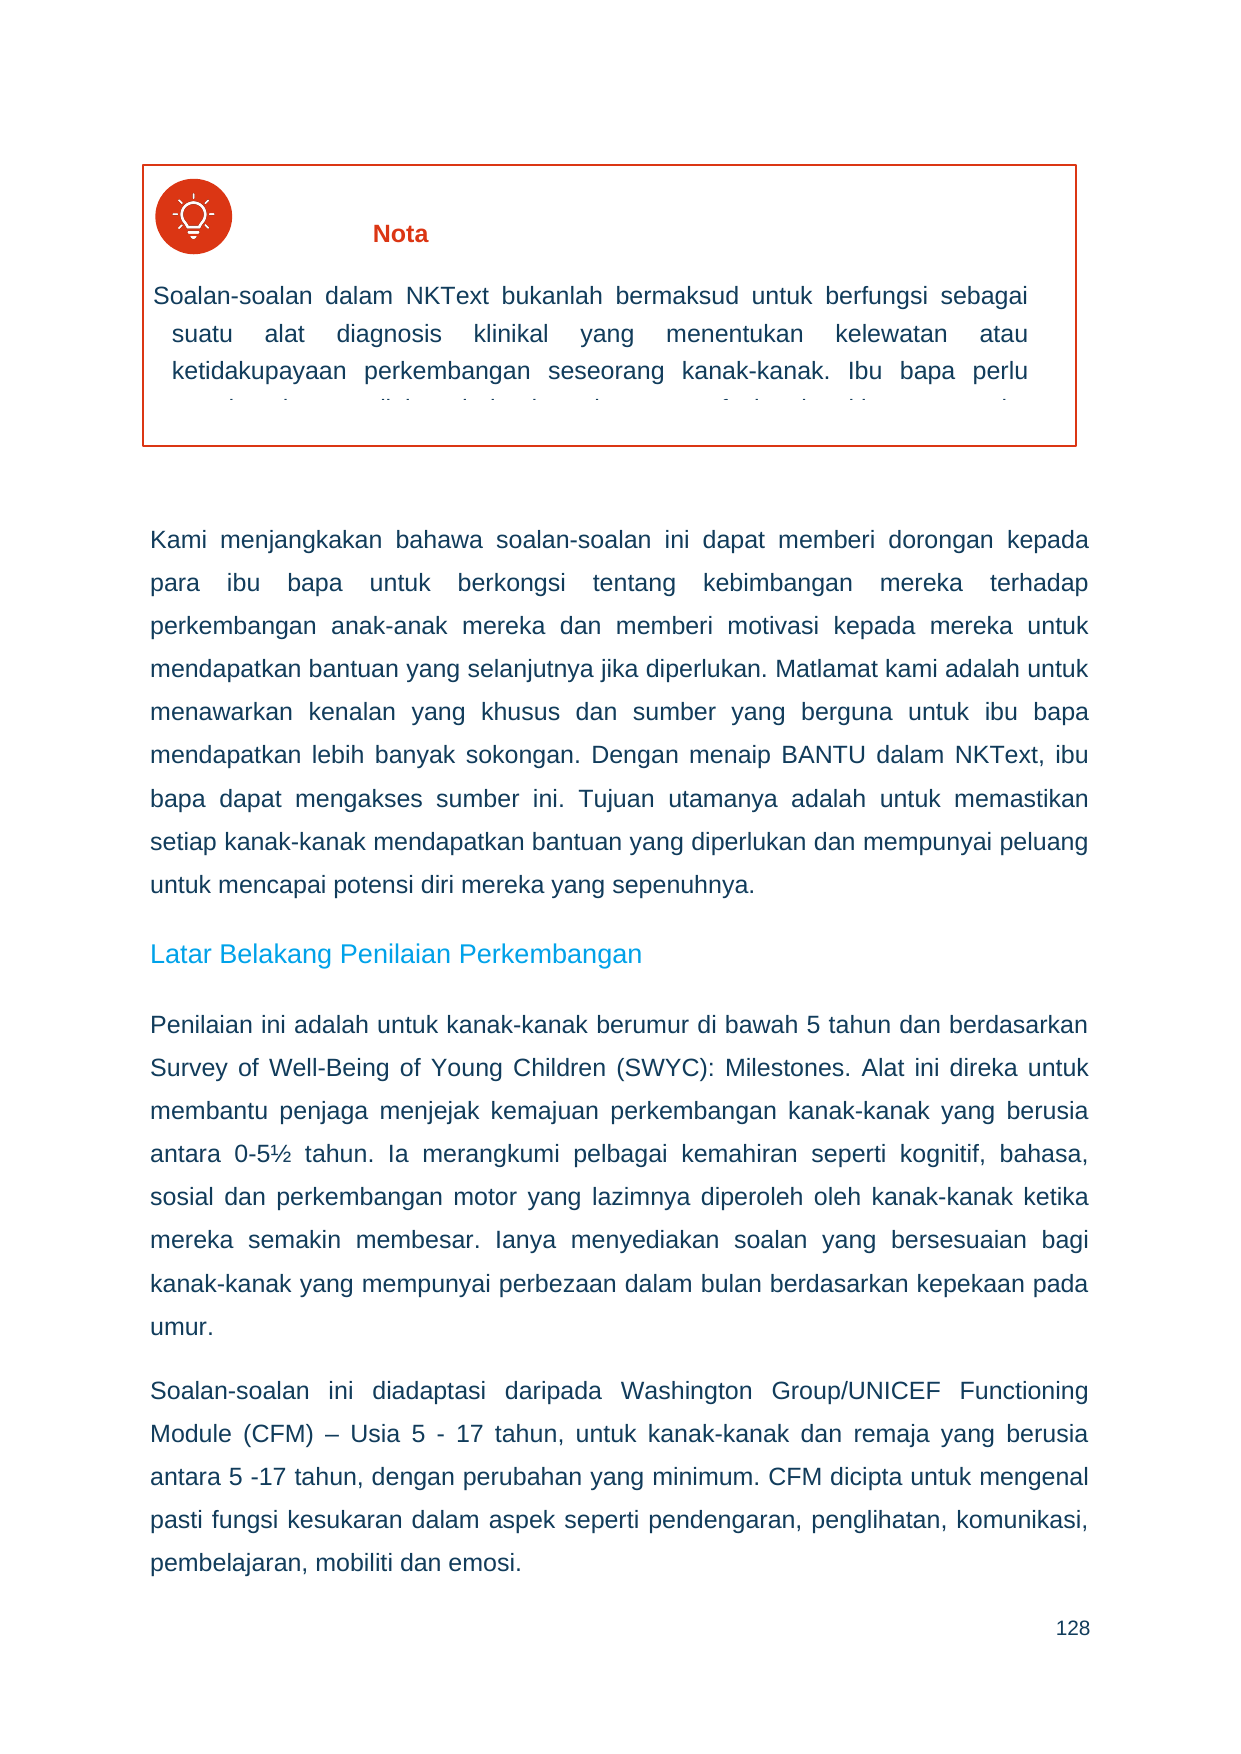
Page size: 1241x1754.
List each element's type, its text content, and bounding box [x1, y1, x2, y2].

text Kami menjangkakan bahawa soalan-soalan ini dapat memberi dorongan kepada para ibu bapa untuk berkongsi tentang kebimbangan mereka terhadap perkembangan anak-anak mereka dan memberi motivasi kepada mereka untuk mendapatkan bantuan yang selanjutnya jika diperlukan. Matlamat kami adalah untuk menawarkan kenalan yang khusus dan sumber yang berguna untuk ibu bapa mendapatkan lebih banyak sokongan. Dengan menaip BANTU dalam NKText, ibu bapa dapat mengakses sumber ini. Tujuan utamanya adalah untuk memastikan setiap kanak-kanak mendapatkan bantuan yang diperlukan dan mempunyai peluang untuk mencapai potensi diri mereka yang sepenuhnya. [150, 525, 1090, 898]
subtitle Latar Belakang Penilaian Perkembangan [150, 938, 1090, 969]
picture [168, 191, 219, 242]
text Penilaian ini adalah untuk kanak-kanak berumur di bawah 5 tahun dan berdasarkan Survey of Well-Being of Young Children (SWYC): Milestones. Alat ini direka untuk membantu penjaga menjejak kemajuan perkembangan kanak-kanak yang berusia antara 0-5½ tahun. Ia merangkumi pelbagai kemahiran seperti kognitif, bahasa, sosial dan perkembangan motor yang lazimnya diperoleh oleh kanak-kanak ketika mereka semakin membesar. Ianya menyediakan soalan yang bersesuaian bagi kanak-kanak yang mempunyai perbezaan dalam bulan berdasarkan kepekaan pada umur. [150, 1010, 1090, 1340]
text Soalan-soalan ini diadaptasi daripada Washington Group/UNICEF Functioning Module (CFM) – Usia 5 - 17 tahun, untuk kanak-kanak dan remaja yang berusia antara 5 -17 tahun, dengan perubahan yang minimum. CFM dicipta untuk mengenal pasti fungsi kesukaran dalam aspek seperti pendengaran, penglihatan, komunikasi, pembelajaran, mobiliti dan emosi. [150, 1376, 1090, 1577]
